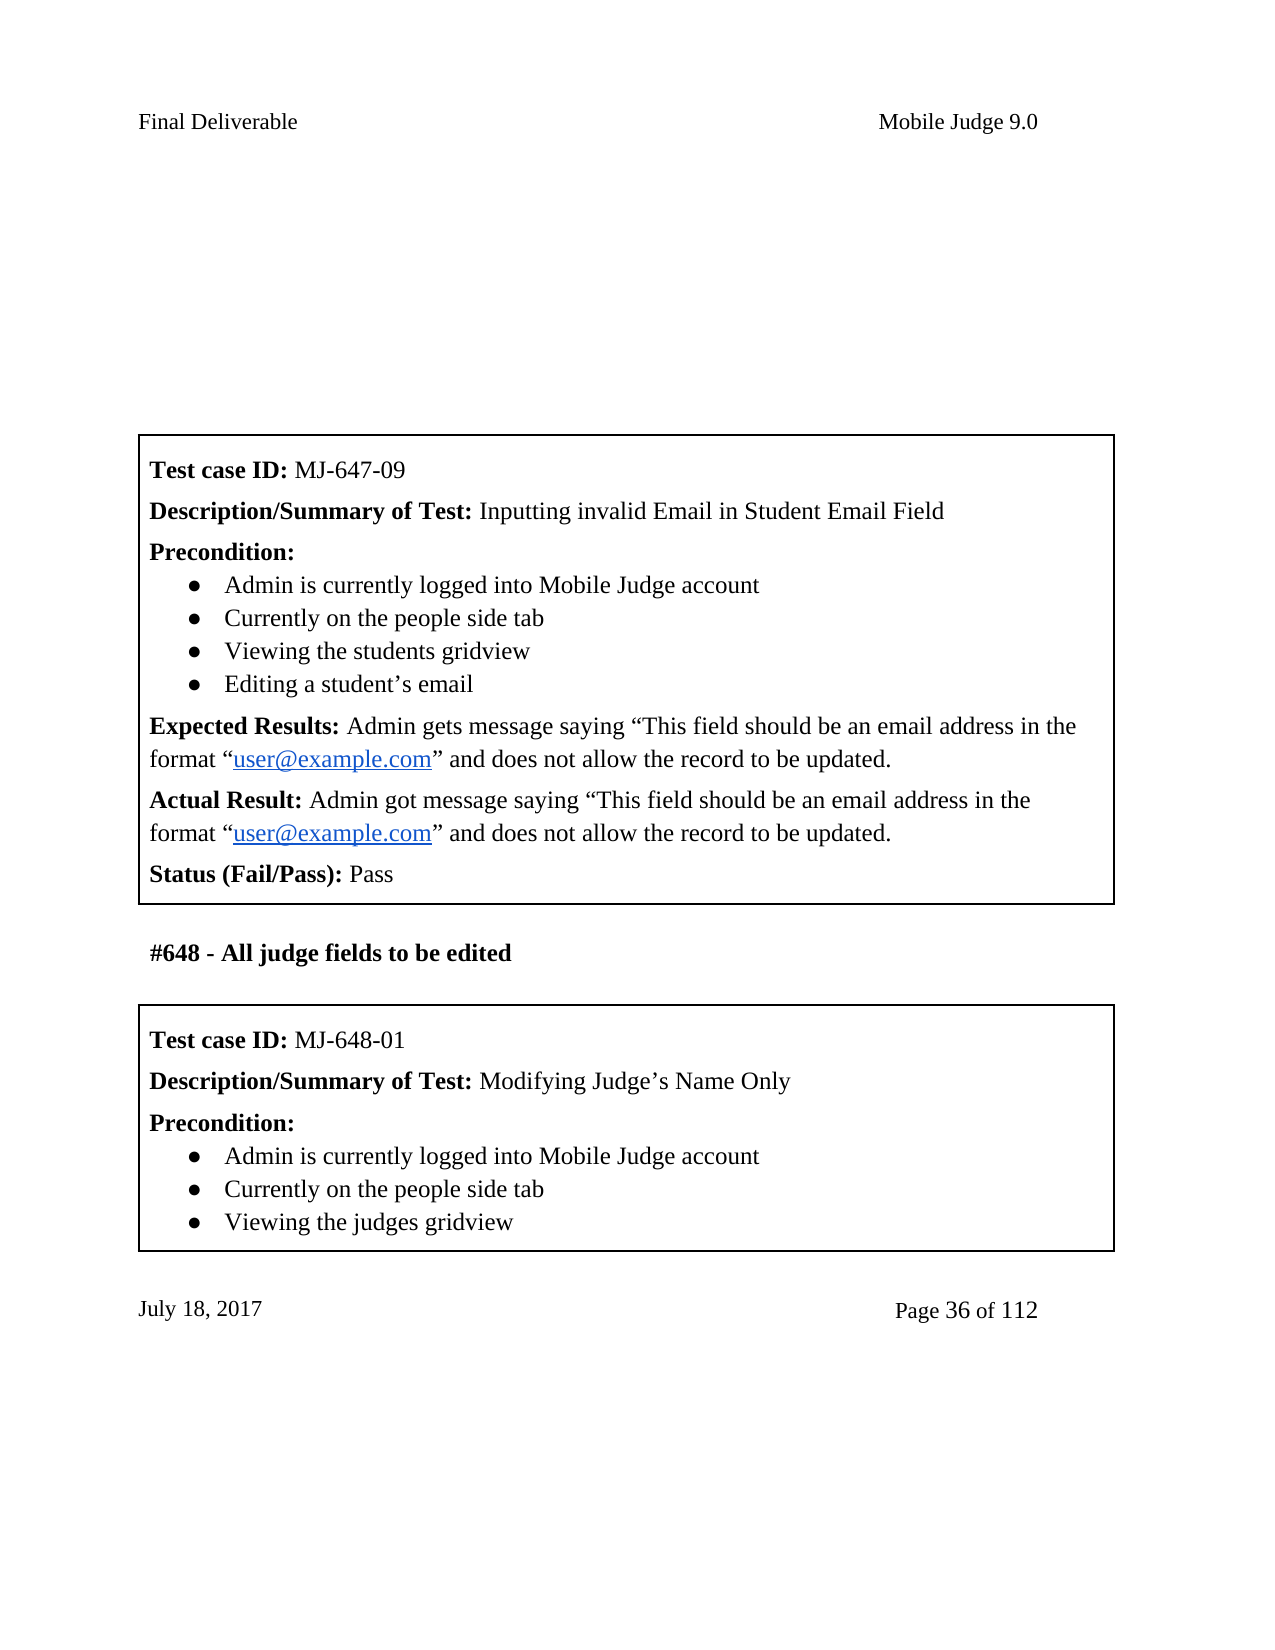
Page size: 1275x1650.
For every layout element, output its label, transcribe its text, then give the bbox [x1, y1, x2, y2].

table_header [140, 1006, 1113, 1250]
text #648 - All judge fields to be edited [150, 938, 1125, 967]
table_header Test case ID: MJ-647-09 Description/Summary of Test: Inputting invalid Email in Student Email Field Precondition: Admin is currently logged into Mobile Judge account Currently on the people side tab Viewing the students gridview Editing a student’s email Expected Results: Admin gets message saying “This field should be an email address in the format “user@example.com” and does not allow the record to be updated. Actual Result: Admin got message saying “This field should be an email address in the format “user@example.com” and does not allow the record to be updated. Status (Fail/Pass): Pass [140, 436, 1113, 903]
